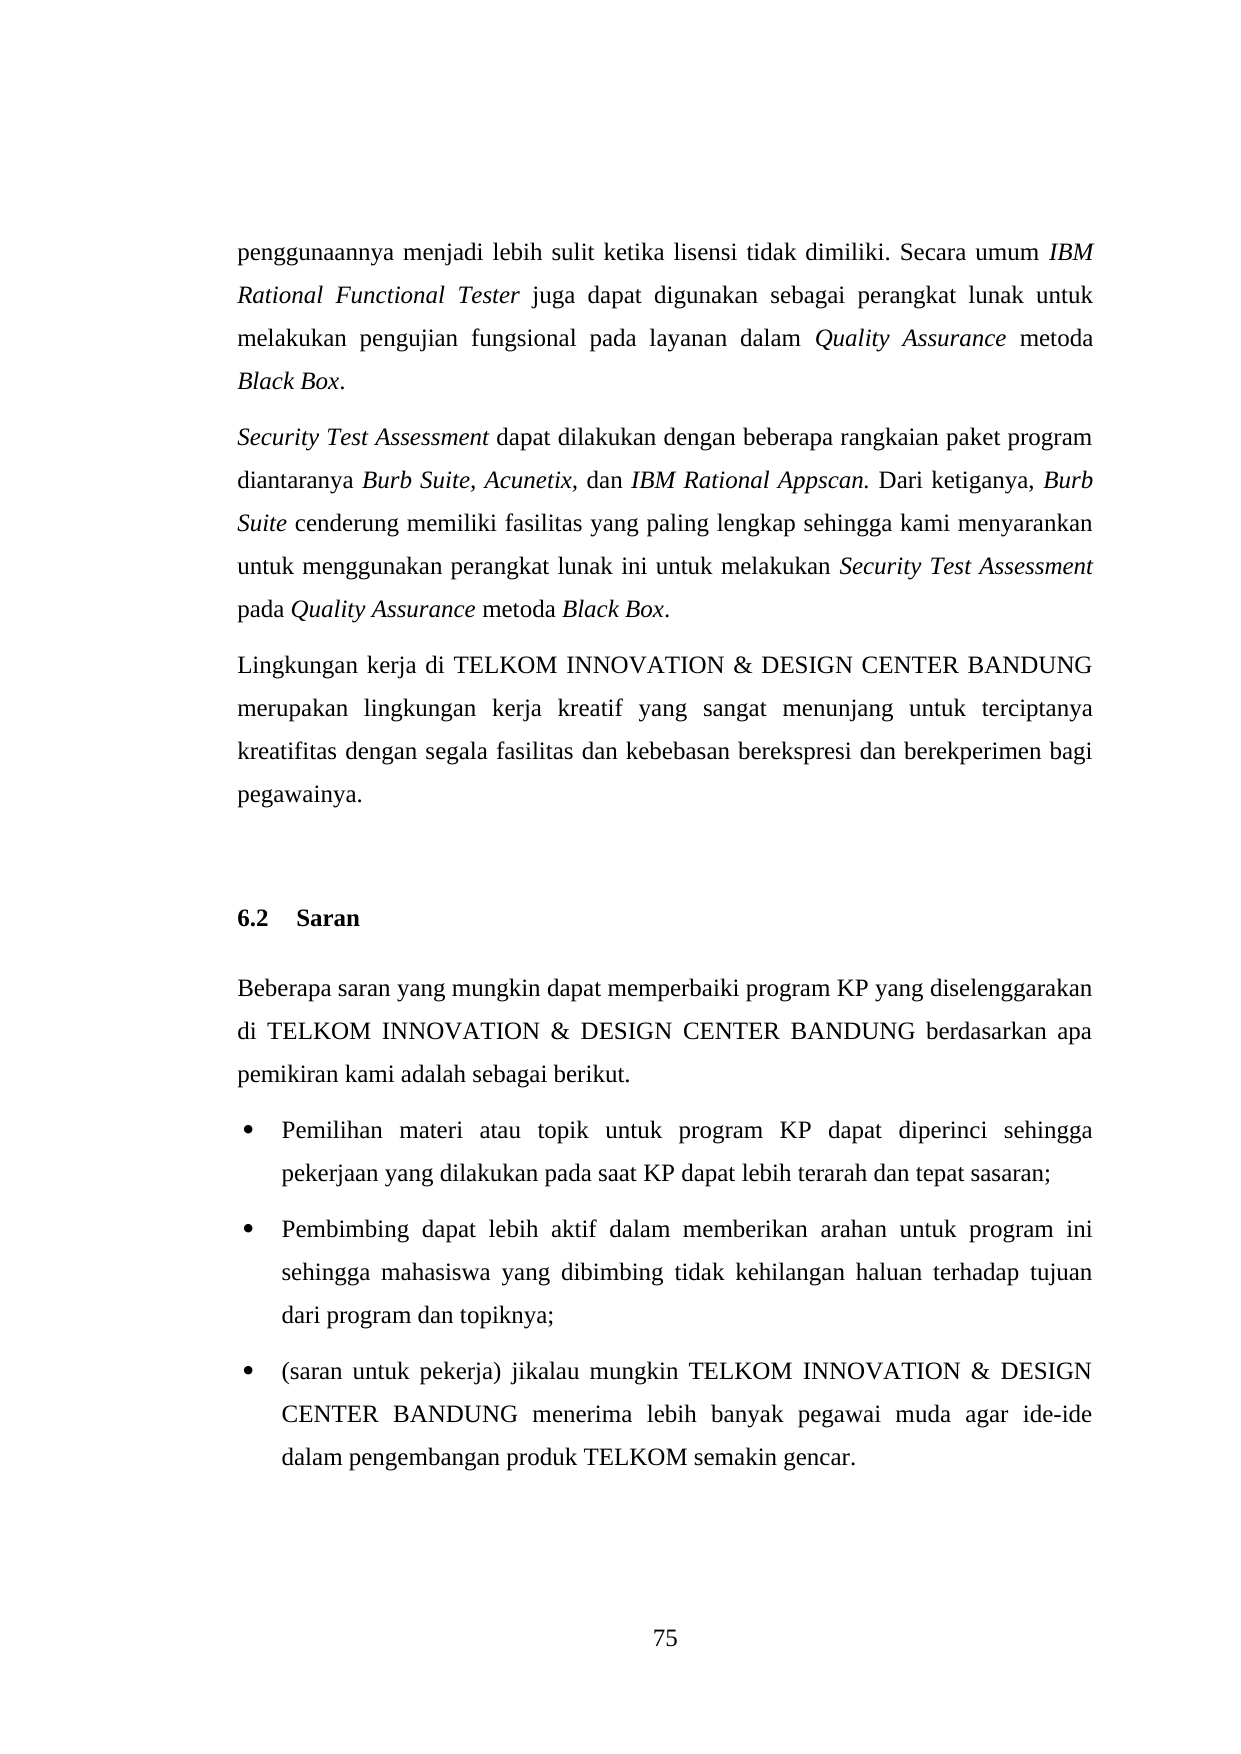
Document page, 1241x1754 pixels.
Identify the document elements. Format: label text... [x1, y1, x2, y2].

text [237, 237, 1093, 395]
list Pemilihan materi atau topik untuk program KP dapat diperinci sehingga pekerjaan yang dilakukan pada saat KP dapat lebih terarah dan tepat sasaran; [244, 1115, 1093, 1187]
text Beberapa saran yang mungkin dapat memperbaiki program KP yang diselenggarakan di TELKOM INNOVATION & DESIGN CENTER BANDUNG berdasarkan apa pemikiran kami adalah sebagai berikut. [237, 973, 1093, 1088]
list (saran untuk pekerja) jikalau mungkin TELKOM INNOVATION & DESIGN CENTER BANDUNG menerima lebih banyak pegawai muda agar ide-ide dalam pengembangan produk TELKOM semakin gencar. [244, 1356, 1093, 1471]
list Pembimbing dapat lebih aktif dalam memberikan arahan untuk program ini sehingga mahasiswa yang dibimbing tidak kehilangan haluan terhadap tujuan dari program dan topiknya; [244, 1214, 1093, 1329]
text Security Test Assessment dapat dilakukan dengan beberapa rangkaian paket program diantaranya Burb Suite, Acunetix, dan IBM Rational Appscan. Dari ketiganya, Burb Suite cenderung memiliki fasilitas yang paling lengkap sehingga kami menyarankan untuk menggunakan perangkat lunak ini untuk melakukan Security Test Assessment pada Quality Assurance metoda Black Box. [237, 422, 1093, 623]
subtitle Saran [237, 903, 1093, 932]
text Lingkungan kerja di TELKOM INNOVATION & DESIGN CENTER BANDUNG merupakan lingkungan kerja kreatif yang sangat menunjang untuk terciptanya kreatifitas dengan segala fasilitas dan kebebasan berekspresi dan berekperimen bagi pegawainya. [237, 650, 1093, 808]
